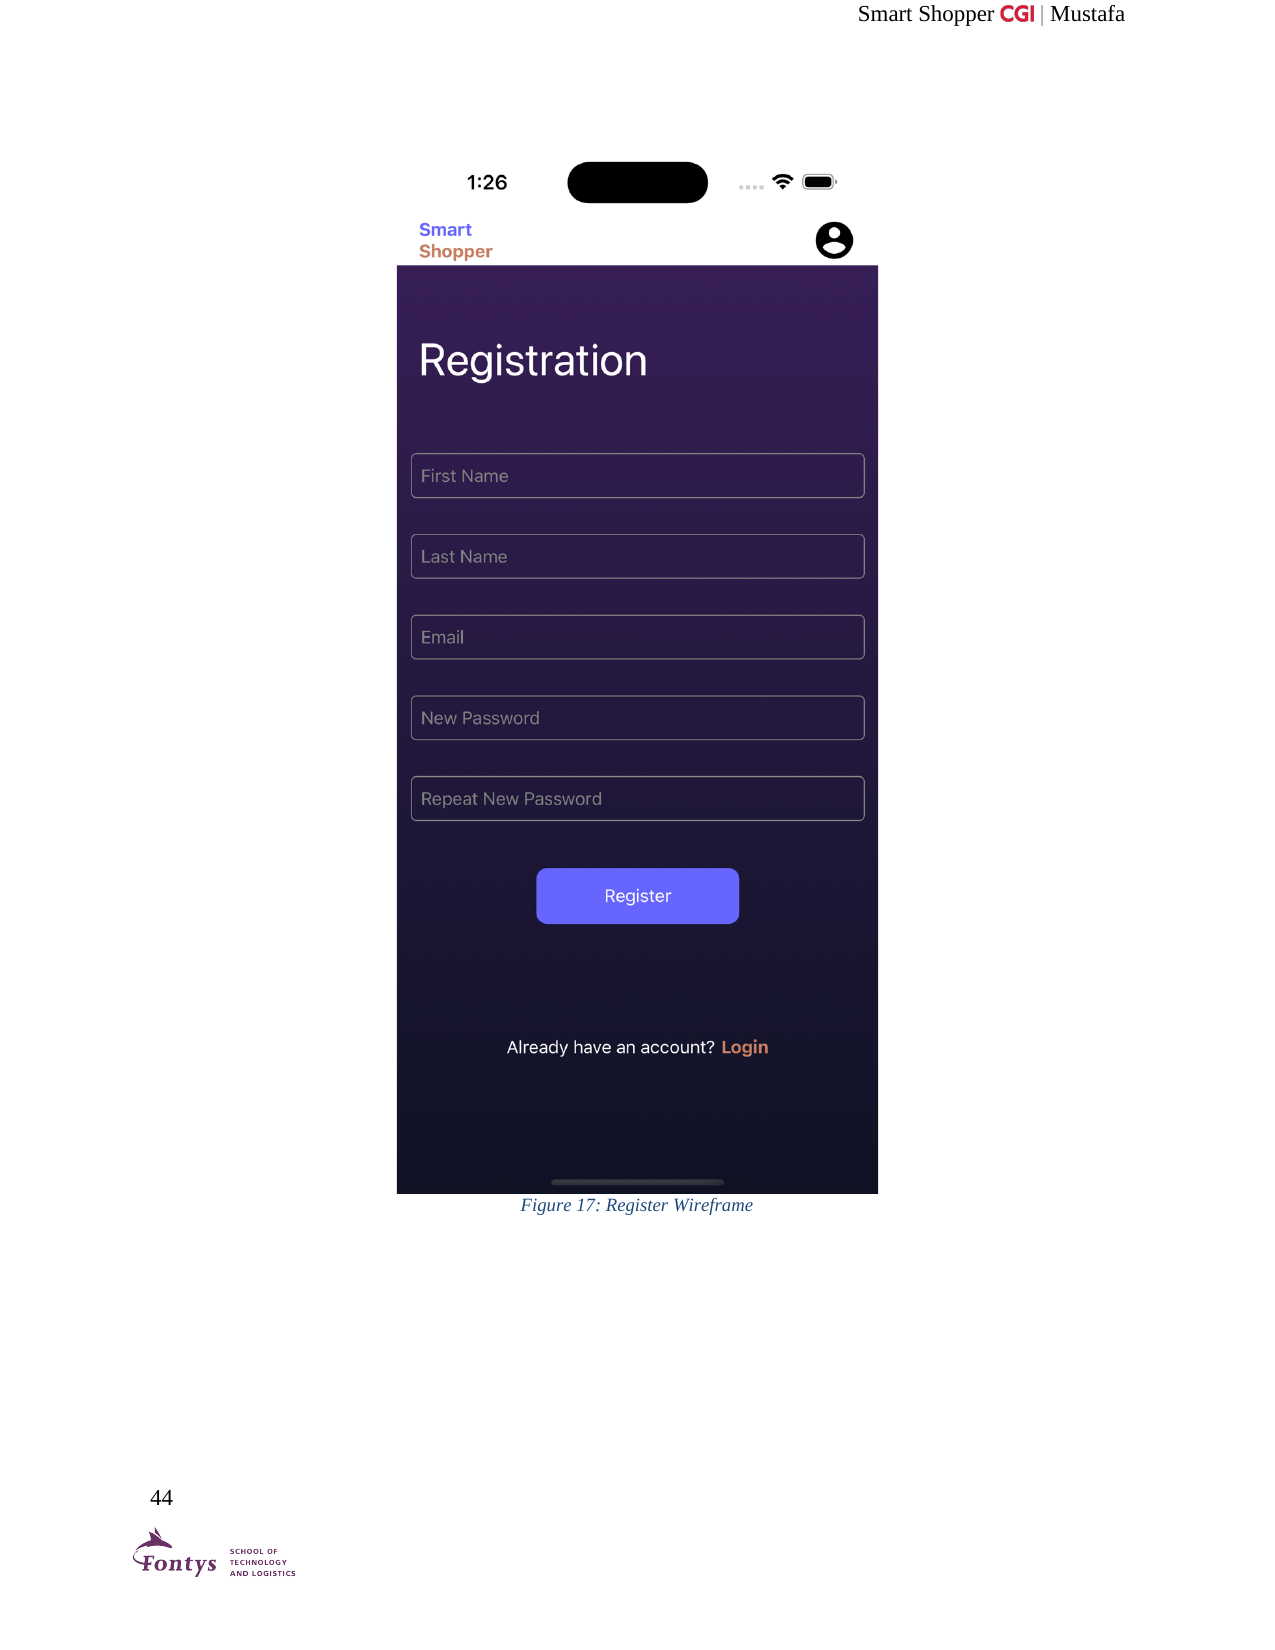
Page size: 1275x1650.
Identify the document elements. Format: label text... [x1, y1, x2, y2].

picture [128, 1520, 300, 1582]
picture [396, 150, 879, 1194]
picture [1000, 5, 1034, 22]
text Figure 17: Register Wireframe [150, 1194, 1125, 1215]
